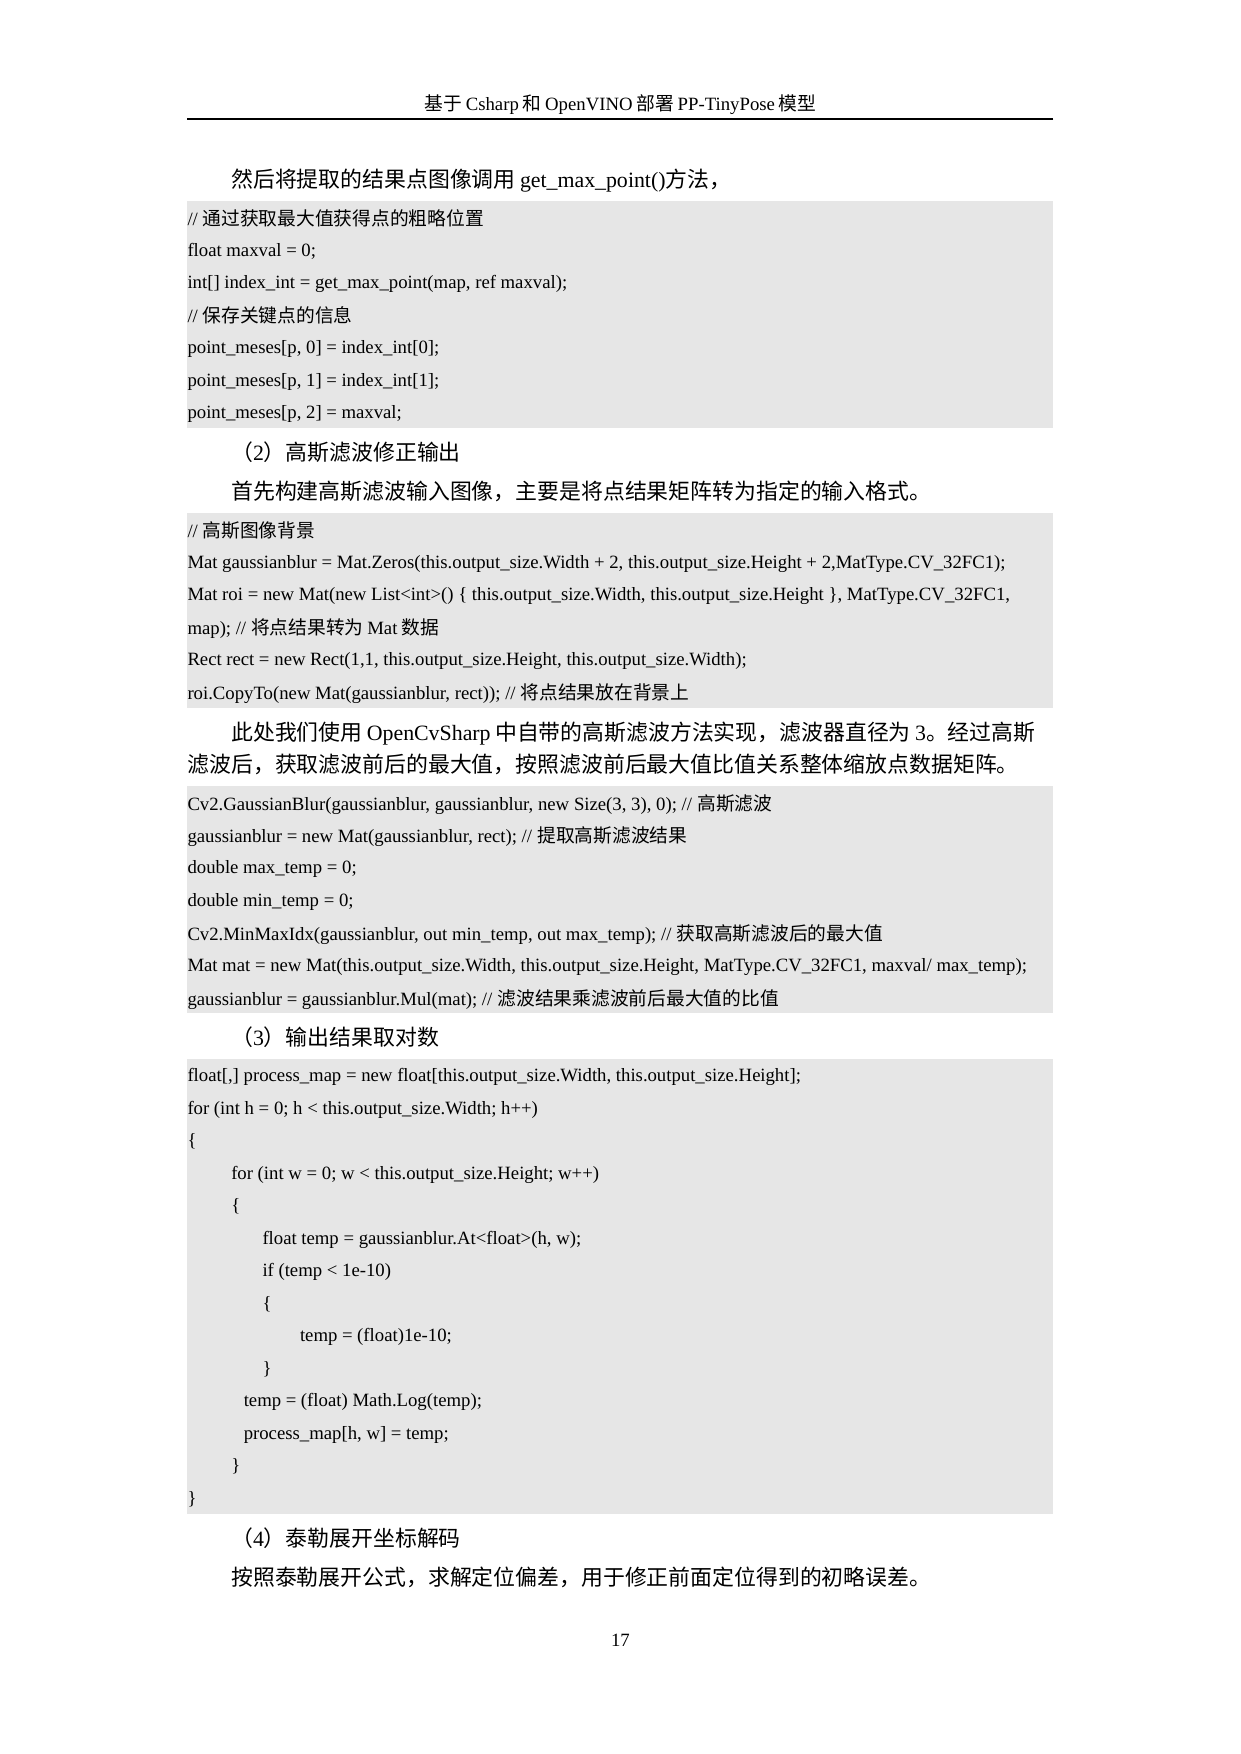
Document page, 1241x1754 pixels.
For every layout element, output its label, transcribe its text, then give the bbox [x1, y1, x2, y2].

text temp = (float) Math.Log(temp); [187, 1384, 1053, 1416]
text { [187, 1189, 1053, 1221]
text temp = (float)1e-10; [187, 1319, 1053, 1351]
text 按照泰勒展开公式，求解定位偏差，用于修正前面定位得到的初略误差。 [187, 1559, 1053, 1592]
text gaussianblur = new Mat(gaussianblur, rect); // 提取高斯滤波结果 [187, 818, 1053, 851]
text // 通过获取最大值获得点的粗略位置 [187, 201, 1053, 233]
text for (int h = 0; h < this.output_size.Width; h++) [187, 1091, 1053, 1124]
text } [187, 1449, 1053, 1481]
text （4）泰勒展开坐标解码 [187, 1520, 1053, 1553]
text } [187, 1481, 1053, 1514]
text （2）高斯滤波修正输出 [187, 435, 1053, 467]
text if (temp < 1e-10) [187, 1254, 1053, 1286]
text for (int w = 0; w < this.output_size.Height; w++) [187, 1156, 1053, 1189]
text double min_temp = 0; [187, 883, 1053, 916]
text { [187, 1124, 1053, 1156]
text （3）输出结果取对数 [187, 1020, 1053, 1052]
text point_meses[p, 0] = index_int[0]; [187, 331, 1053, 363]
text Mat mat = new Mat(this.output_size.Width, this.output_size.Height, MatType.CV_32FC1, maxval/ max_temp); [187, 948, 1053, 981]
text point_meses[p, 2] = maxval; [187, 396, 1053, 428]
text { [187, 1286, 1053, 1319]
text double max_temp = 0; [187, 851, 1053, 883]
text process_map[h, w] = temp; [187, 1416, 1053, 1449]
text int[] index_int = get_max_point(map, ref maxval); [187, 266, 1053, 298]
text Cv2.MinMaxIdx(gaussianblur, out min_temp, out max_temp); // 获取高斯滤波后的最大值 [187, 916, 1053, 948]
text // 保存关键点的信息 [187, 298, 1053, 331]
text } [187, 1351, 1053, 1384]
text roi.CopyTo(new Mat(gaussianblur, rect)); // 将点结果放在背景上 [187, 675, 1053, 708]
text gaussianblur = gaussianblur.Mul(mat); // 滤波结果乘滤波前后最大值的比值 [187, 981, 1053, 1013]
text Mat gaussianblur = Mat.Zeros(this.output_size.Width + 2, this.output_size.Height + 2,MatType.CV_32FC1); [187, 545, 1053, 578]
text Cv2.GaussianBlur(gaussianblur, gaussianblur, new Size(3, 3), 0); // 高斯滤波 [187, 786, 1053, 818]
text // 高斯图像背景 [187, 513, 1053, 545]
text 首先构建高斯滤波输入图像，主要是将点结果矩阵转为指定的输入格式。 [187, 474, 1053, 506]
text Rect rect = new Rect(1,1, this.output_size.Height, this.output_size.Width); [187, 643, 1053, 675]
text 此处我们使用OpenCvSharp中自带的高斯滤波方法实现，滤波器直径为3。经过高斯滤波后，获取滤波前后的最大值，按照滤波前后最大值比值关系整体缩放点数据矩阵。 [187, 714, 1053, 779]
text float temp = gaussianblur.At<float>(h, w); [187, 1221, 1053, 1254]
text 然后将提取的结果点图像调用get_max_point()方法， [187, 162, 1053, 194]
text point_meses[p, 1] = index_int[1]; [187, 363, 1053, 396]
text float[,] process_map = new float[this.output_size.Width, this.output_size.Height]; [187, 1059, 1053, 1091]
text Mat roi = new Mat(new List<int>() { this.output_size.Width, this.output_size.Height }, MatType.CV_32FC1, map); // 将点结果转为Mat数据 [187, 578, 1053, 643]
text float maxval = 0; [187, 233, 1053, 266]
